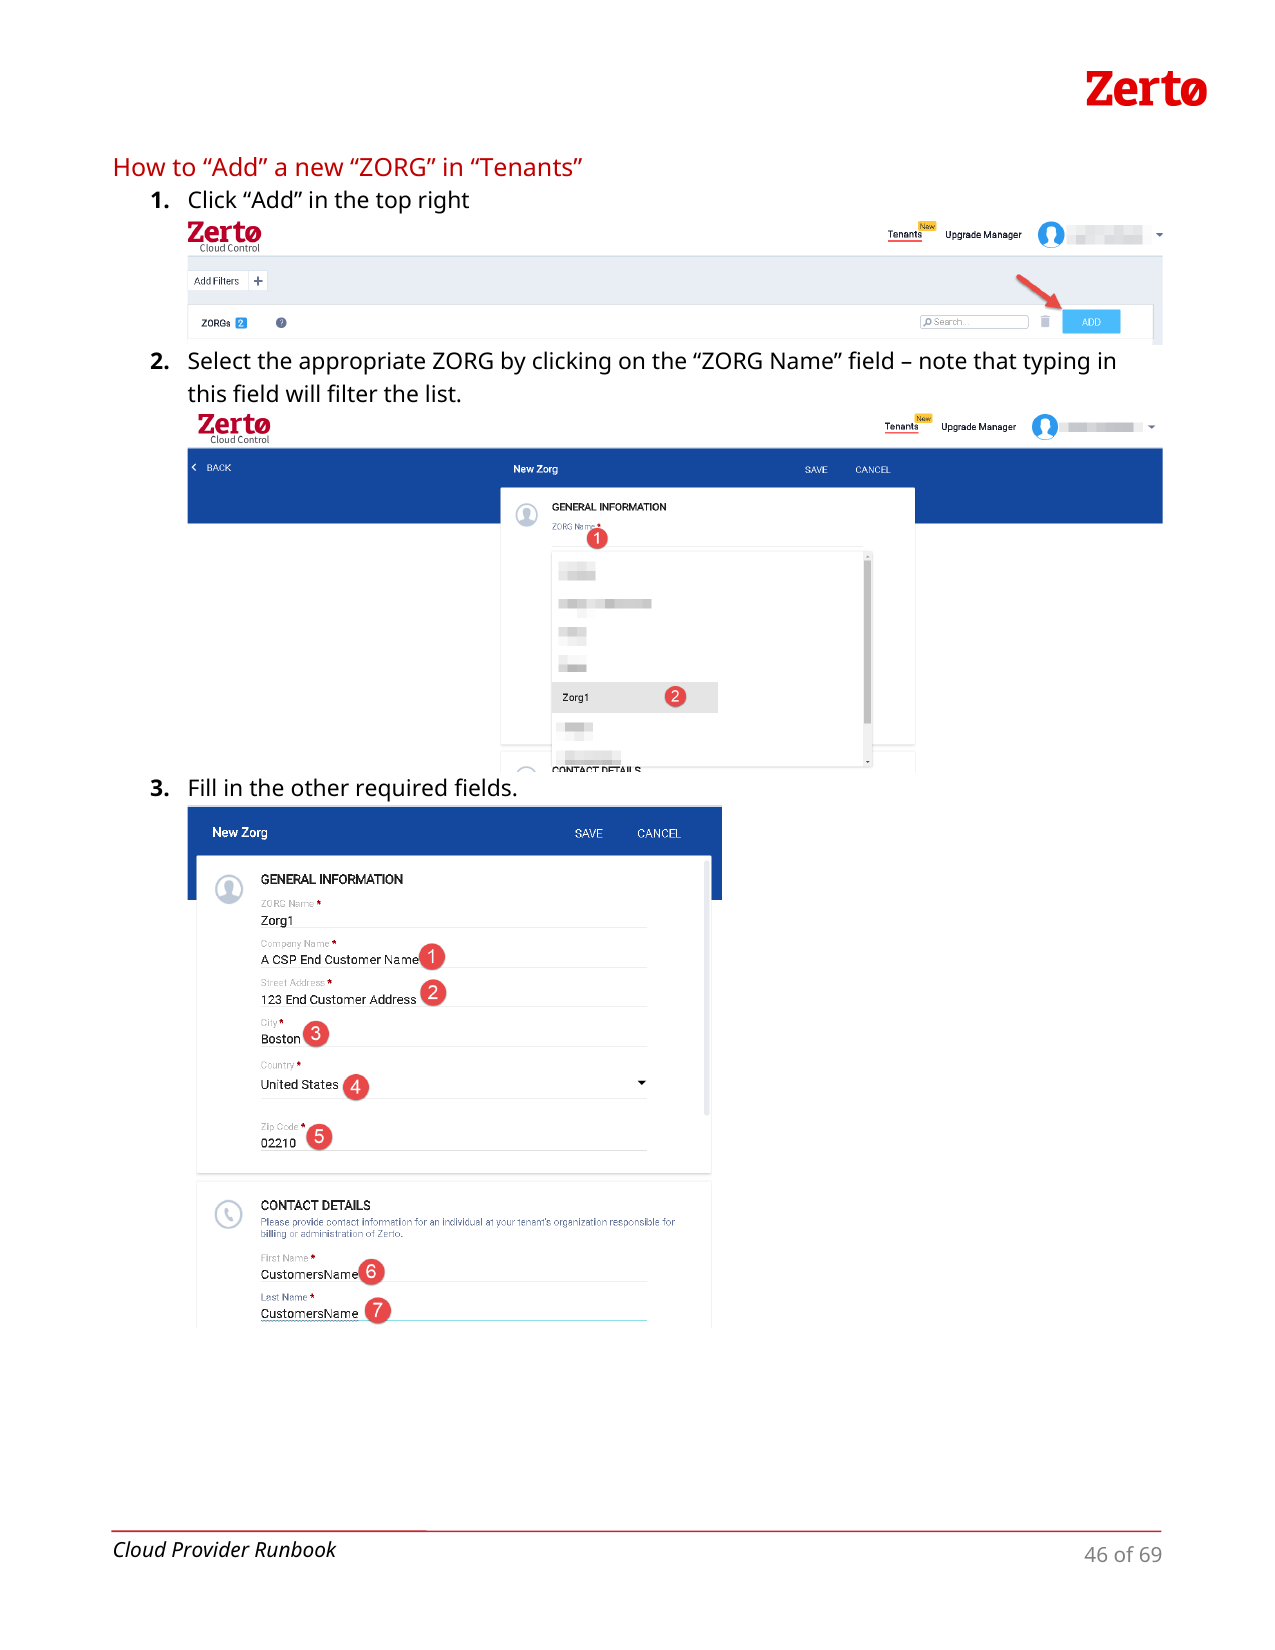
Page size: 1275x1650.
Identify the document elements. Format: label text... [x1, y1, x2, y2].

list Fill in the other required fields. [150, 771, 1162, 803]
list Click “Add” in the top right [150, 184, 1162, 215]
list How to “Add” a new “ZORG” in “Tenants” [112, 150, 1162, 184]
picture [187, 217, 1163, 345]
picture [187, 805, 722, 1328]
picture [187, 412, 1163, 772]
picture [1086, 71, 1207, 106]
list Select the appropriate ZORG by clicking on the “ZORG Name” field – note that typing in this field will filter the list. [150, 344, 1162, 409]
